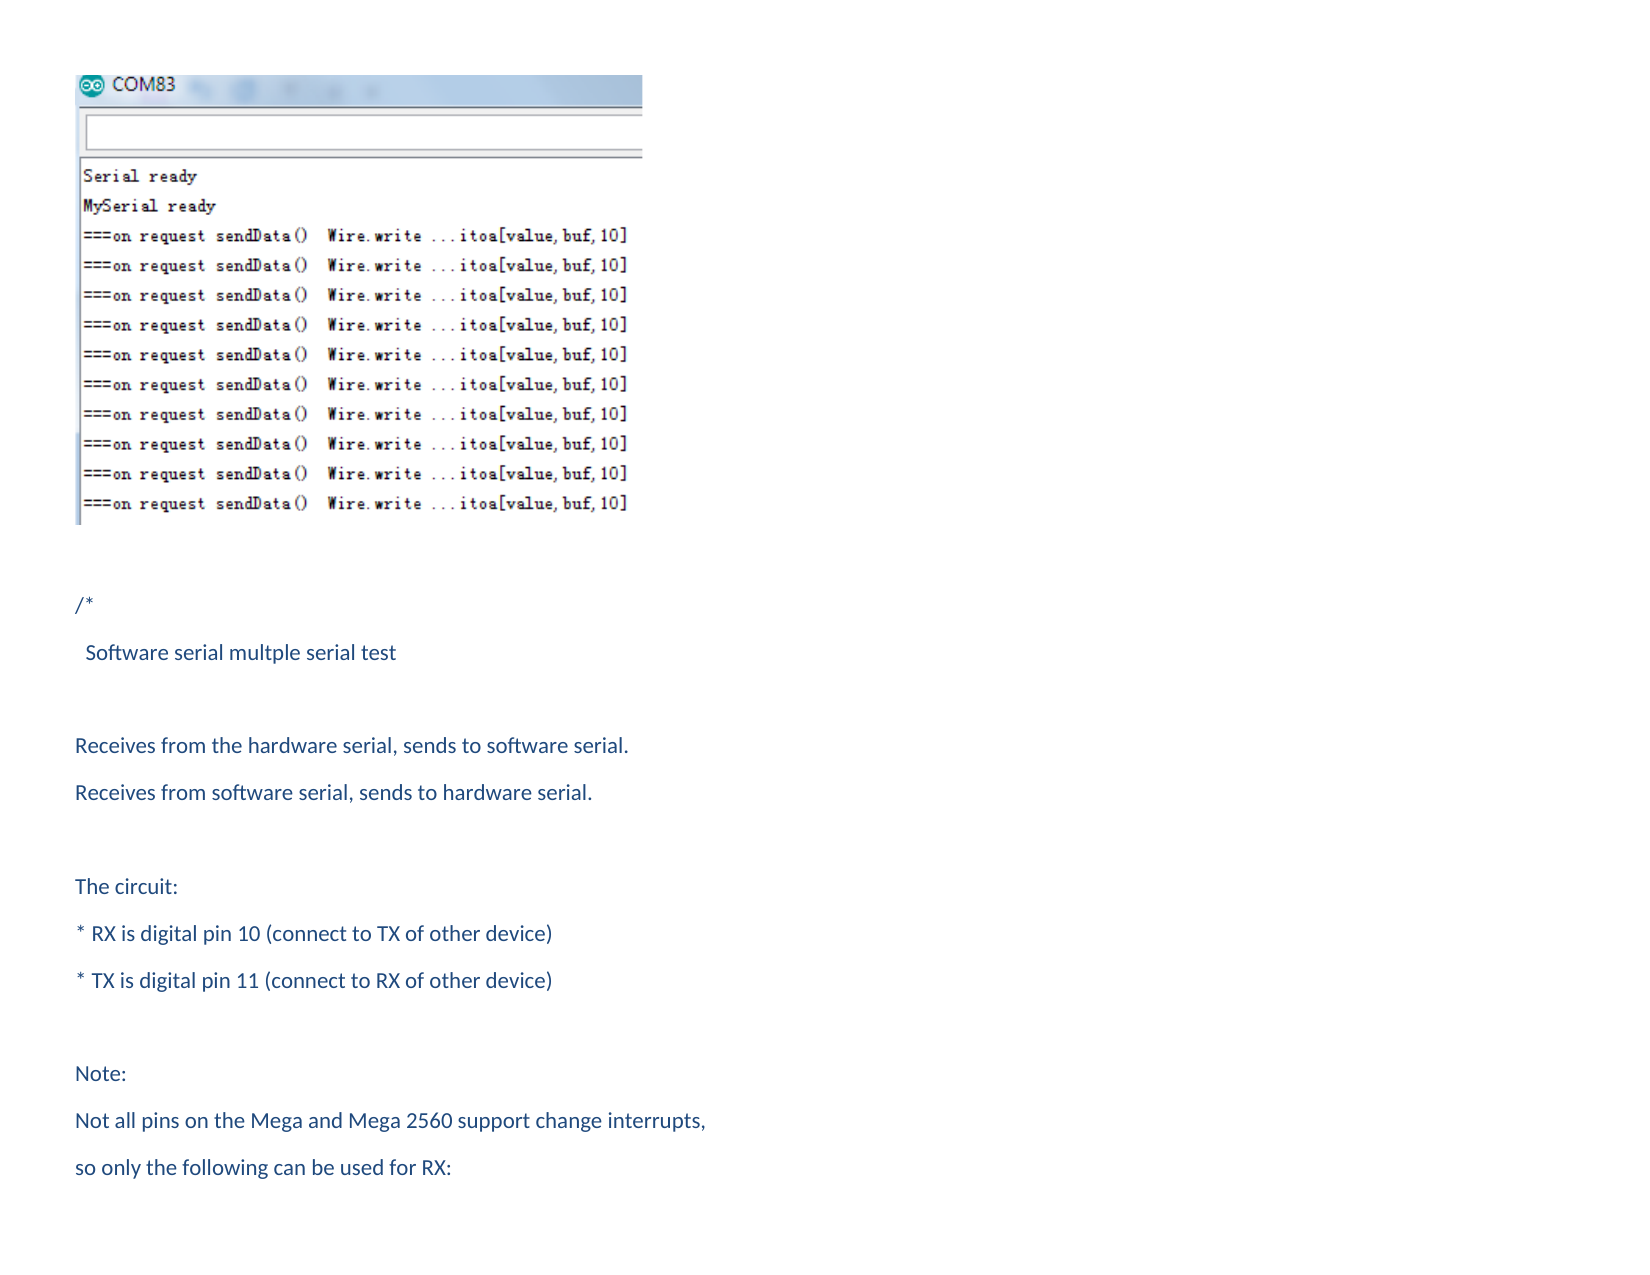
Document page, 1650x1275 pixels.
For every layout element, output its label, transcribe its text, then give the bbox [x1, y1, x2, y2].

text /* [75, 591, 1575, 619]
text Software serial multple serial test [75, 638, 1575, 666]
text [75, 1153, 1575, 1181]
text Note: [75, 1059, 1575, 1087]
text Receives from software serial, sends to hardware serial. [75, 778, 1575, 806]
text The circuit: [75, 872, 1575, 900]
text Not all pins on the Mega and Mega 2560 support change interrupts, [75, 1106, 1575, 1134]
text * TX is digital pin 11 (connect to RX of other device) [75, 966, 1575, 994]
text * RX is digital pin 10 (connect to TX of other device) [75, 919, 1575, 947]
text Receives from the hardware serial, sends to software serial. [75, 731, 1575, 759]
picture [75, 75, 643, 525]
